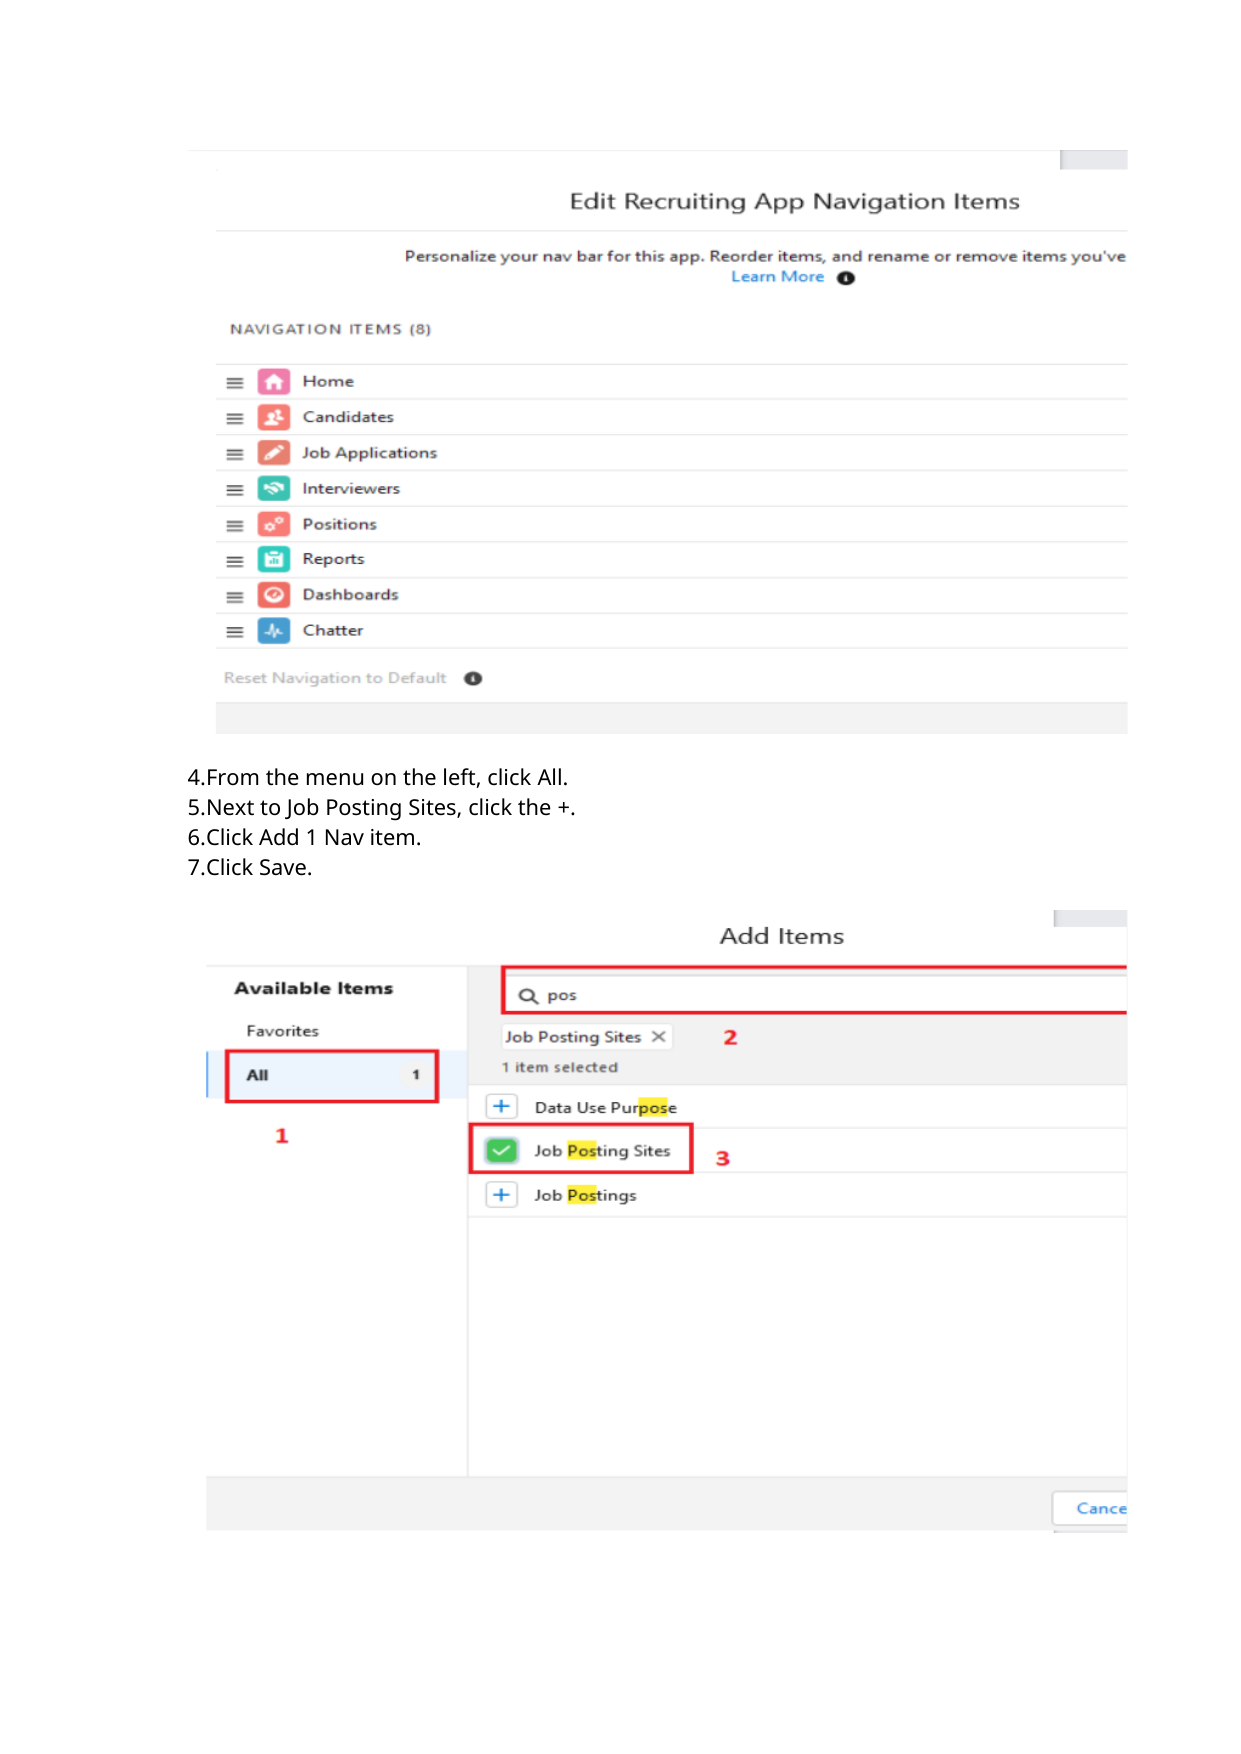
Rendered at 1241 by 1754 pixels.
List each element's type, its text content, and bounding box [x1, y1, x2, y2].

picture [187, 910, 1128, 1533]
picture [187, 150, 1128, 734]
text 4.From the menu on the left, click All. 5.Next to Job Posting Sites, click the +. 6.Click Add 1 Nav item. 7.Click Save. [187, 762, 1090, 882]
